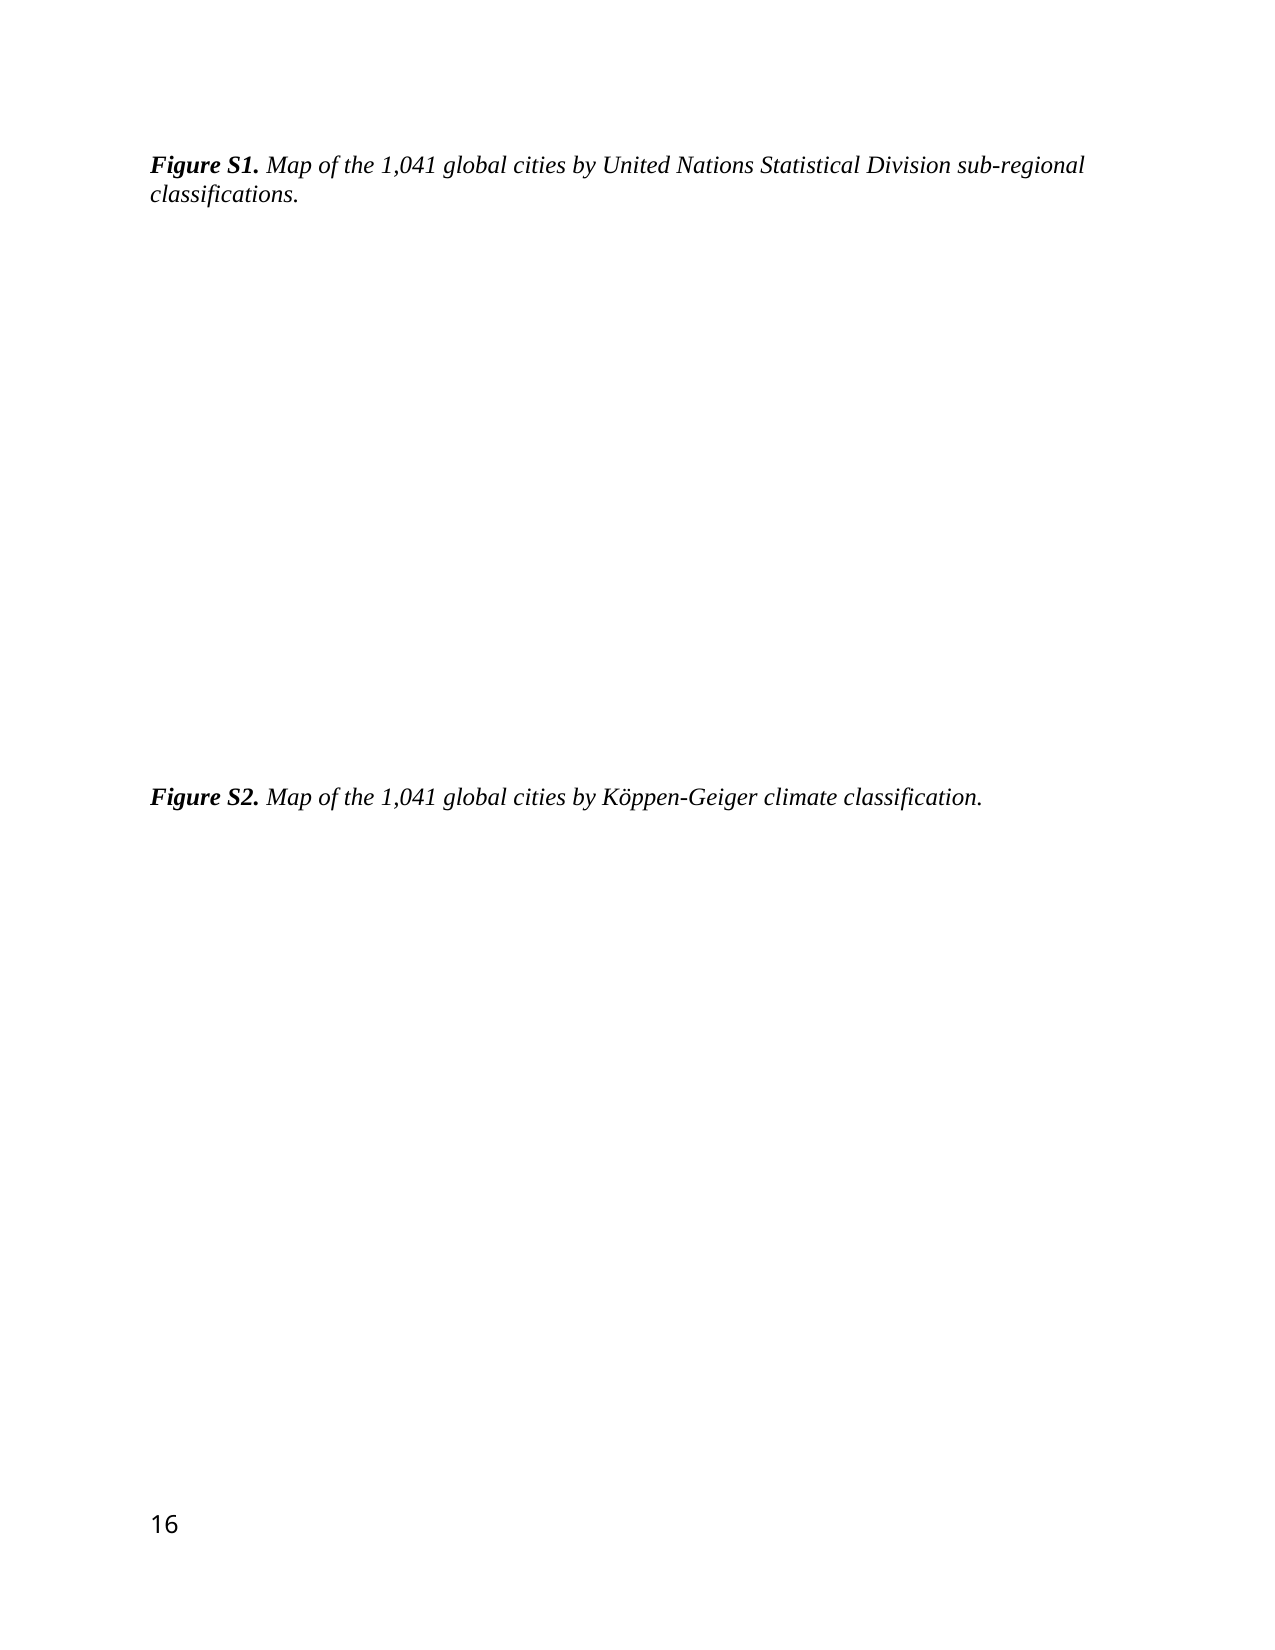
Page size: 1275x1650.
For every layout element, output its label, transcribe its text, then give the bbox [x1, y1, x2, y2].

text Figure S1. Map of the 1,041 global cities by United Nations Statistical Division sub-regional classifications. [150, 150, 1125, 207]
text Figure S2. Map of the 1,041 global cities by Köppen-Geiger climate classification. [150, 236, 1125, 811]
